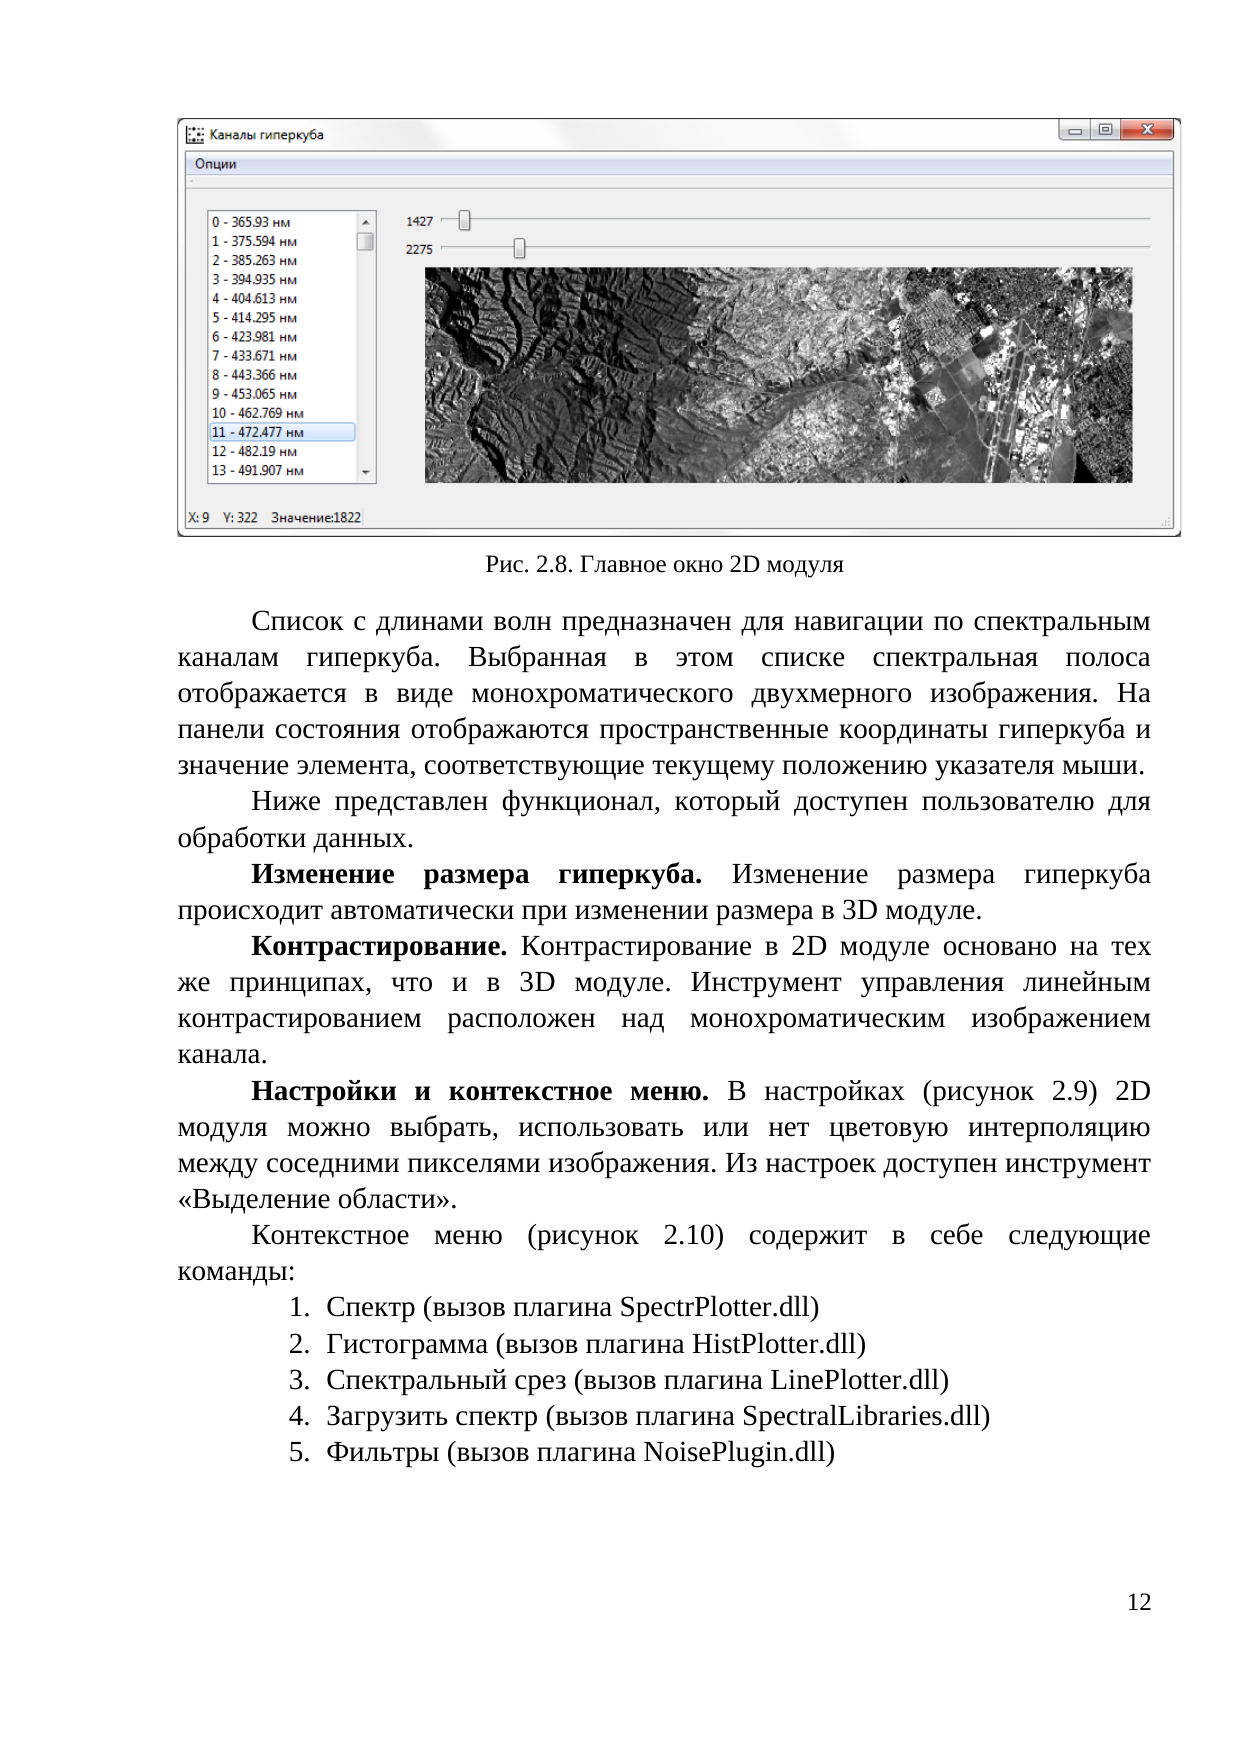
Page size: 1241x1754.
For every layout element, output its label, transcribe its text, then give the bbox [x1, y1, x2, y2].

list Спектральный срез (вызов плагина LinePlotter.dll) [288, 1362, 1152, 1395]
text Настройки и контекстное меню. В настройках (рисунок 2.9) 2D модуля можно выбрать, использовать или нет цветовую интерполяцию между соседними пикселями изображения. Из настроек доступен инструмент «Выделение области». [177, 1073, 1152, 1215]
text Ниже представлен функционал, который доступен пользователю для обработки данных. [177, 783, 1152, 853]
list Спектр (вызов плагина SpectrPlotter.dll) [288, 1289, 1152, 1323]
text Рис. 2.8. Главное окно 2D модуля [177, 549, 1152, 578]
text Список с длинами волн предназначен для навигации по спектральным каналам гиперкуба. Выбранная в этом списке спектральная полоса отображается в виде монохроматического двухмерного изображения. На панели состояния отображаются пространственные координаты гиперкуба и значение элемента, соответствующие текущему положению указателя мыши. [177, 603, 1152, 781]
list Загрузить спектр (вызов плагина SpectralLibraries.dll) [288, 1398, 1152, 1432]
text Контекстное меню (рисунок 2.10) содержит в себе следующие команды: [177, 1217, 1152, 1287]
text Контрастирование. Контрастирование в 2D модуле основано на тех же принципах, что и в 3D модуле. Инструмент управления линейным контрастированием расположен над монохроматическим изображением канала. [177, 928, 1152, 1070]
picture [177, 118, 1182, 537]
list Гистограмма (вызов плагина HistPlotter.dll) [288, 1326, 1152, 1359]
text Изменение размера гиперкуба. Изменение размера гиперкуба происходит автоматически при изменении размера в 3D модуле. [177, 856, 1152, 926]
list Фильтры (вызов плагина NoisePlugin.dll) [288, 1434, 1152, 1468]
